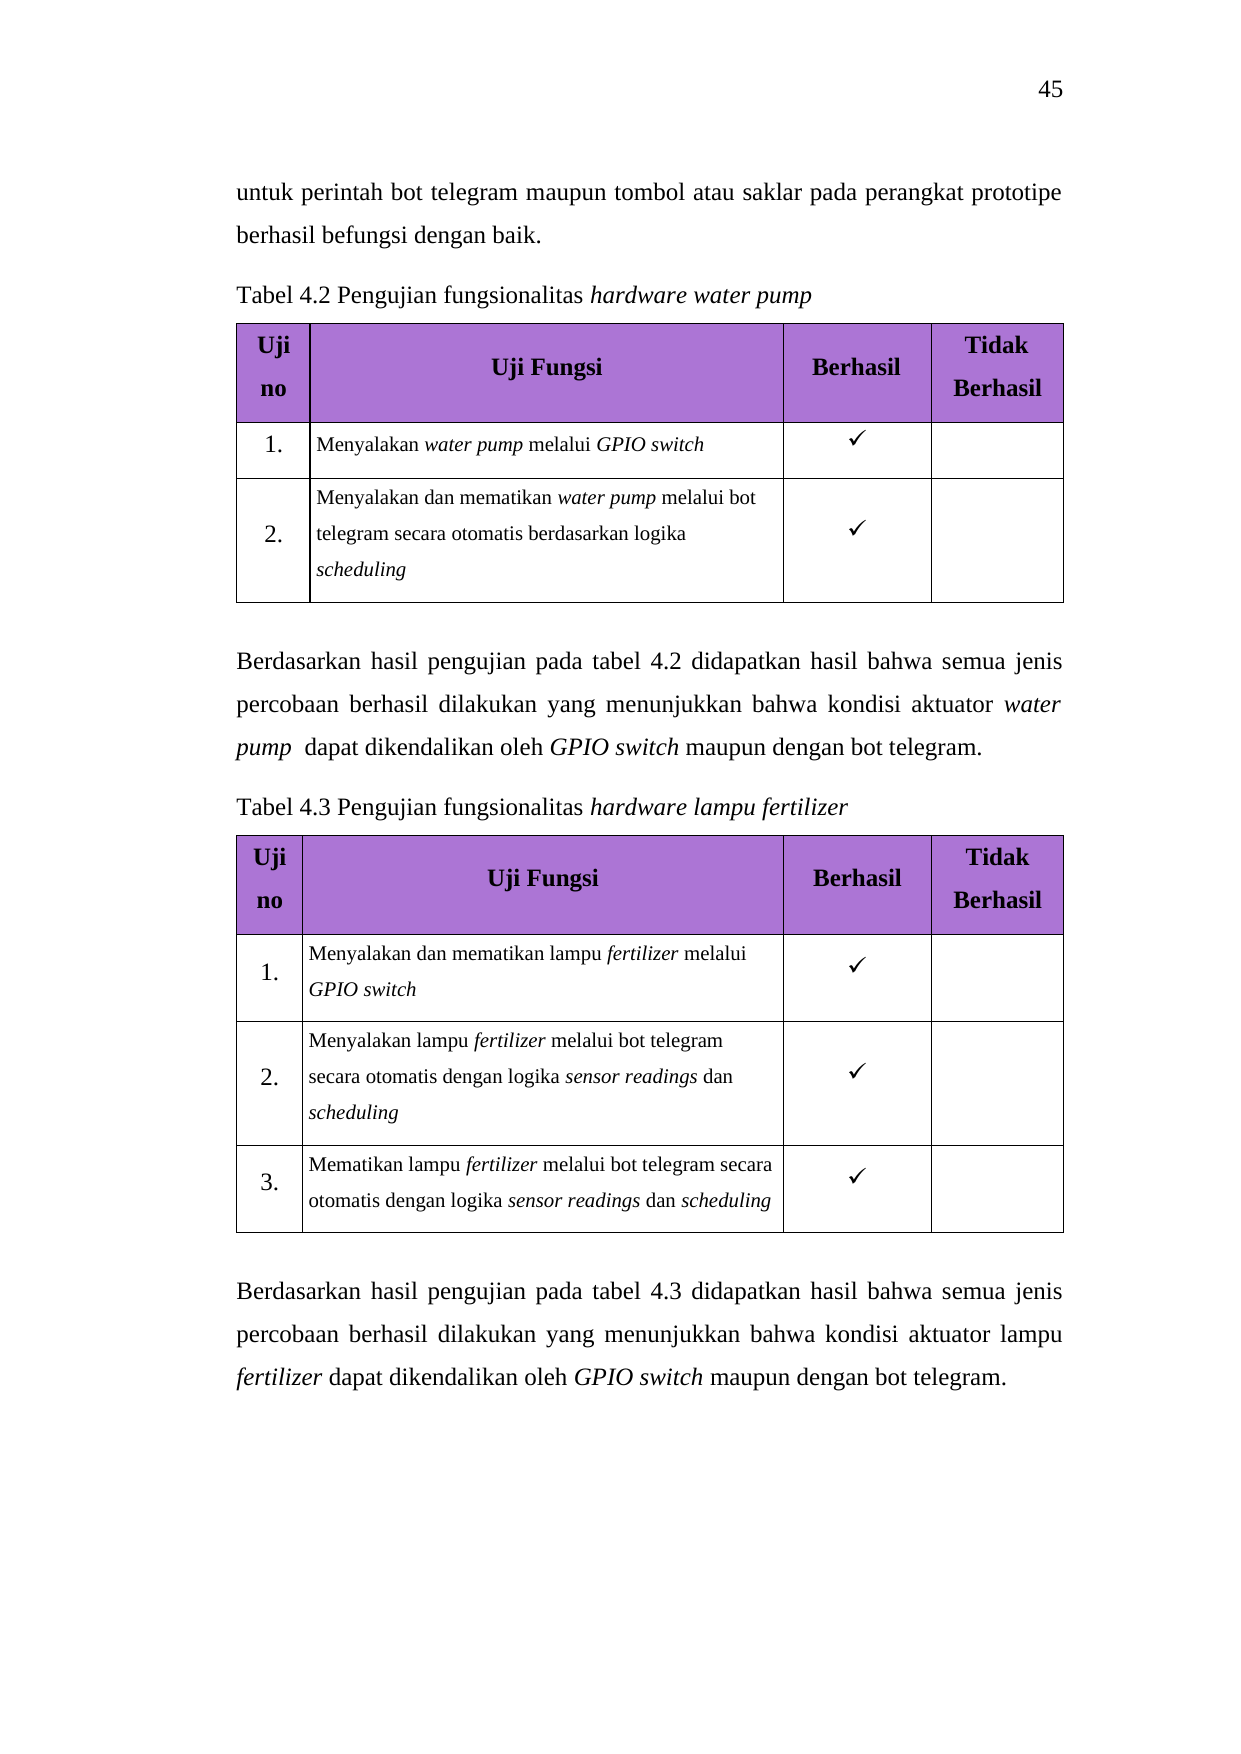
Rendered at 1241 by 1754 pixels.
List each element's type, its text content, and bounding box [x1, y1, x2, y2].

table_cell Menyalakan dan mematikan water pump melalui bot telegram secara otomatis berdasarkan logika scheduling [311, 479, 783, 602]
table_header Uji Fungsi [303, 836, 783, 934]
table_header Berhasil [784, 836, 931, 934]
table_cell [784, 1022, 931, 1144]
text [236, 177, 1063, 249]
table_header Uji Fungsi [311, 324, 783, 422]
table_header Uji no [237, 324, 309, 422]
text Berdasarkan hasil pengujian pada tabel 4.2 didapatkan hasil bahwa semua jenis percobaan berhasil dilakukan yang menunjukkan bahwa kondisi aktuator water pump dapat dikendalikan oleh GPIO switch maupun dengan bot telegram. [236, 646, 1063, 761]
table_header Tidak Berhasil [932, 836, 1063, 934]
table_cell 1. [237, 935, 302, 1021]
table_cell [932, 423, 1063, 478]
table_cell [784, 479, 931, 602]
table_cell [932, 1022, 1063, 1144]
table_cell [784, 423, 931, 478]
table_cell [784, 1146, 931, 1232]
text Berdasarkan hasil pengujian pada tabel 4.3 didapatkan hasil bahwa semua jenis percobaan berhasil dilakukan yang menunjukkan bahwa kondisi aktuator lampu fertilizer dapat dikendalikan oleh GPIO switch maupun dengan bot telegram. [236, 1276, 1063, 1391]
table_cell 2. [237, 479, 309, 602]
table_cell 2. [237, 1022, 302, 1144]
table_cell 1. [237, 423, 309, 478]
table_header Berhasil [784, 324, 931, 422]
table_cell [932, 1146, 1063, 1232]
table_cell Menyalakan water pump melalui GPIO switch [311, 423, 783, 478]
table_header Tidak Berhasil [932, 324, 1063, 422]
table_cell Mematikan lampu fertilizer melalui bot telegram secara otomatis dengan logika sensor readings dan scheduling [303, 1146, 783, 1232]
text Tabel 4.3 Pengujian fungsionalitas hardware lampu fertilizer [236, 792, 1063, 821]
table_cell [784, 935, 931, 1021]
table_cell Menyalakan dan mematikan lampu fertilizer melalui GPIO switch [303, 935, 783, 1021]
table_header Uji no [237, 836, 302, 934]
table_cell Menyalakan lampu fertilizer melalui bot telegram secara otomatis dengan logika sensor readings dan scheduling [303, 1022, 783, 1144]
table_cell [932, 935, 1063, 1021]
text Tabel 4.2 Pengujian fungsionalitas hardware water pump [236, 280, 1063, 309]
table_cell [932, 479, 1063, 602]
table_cell 3. [237, 1146, 302, 1232]
